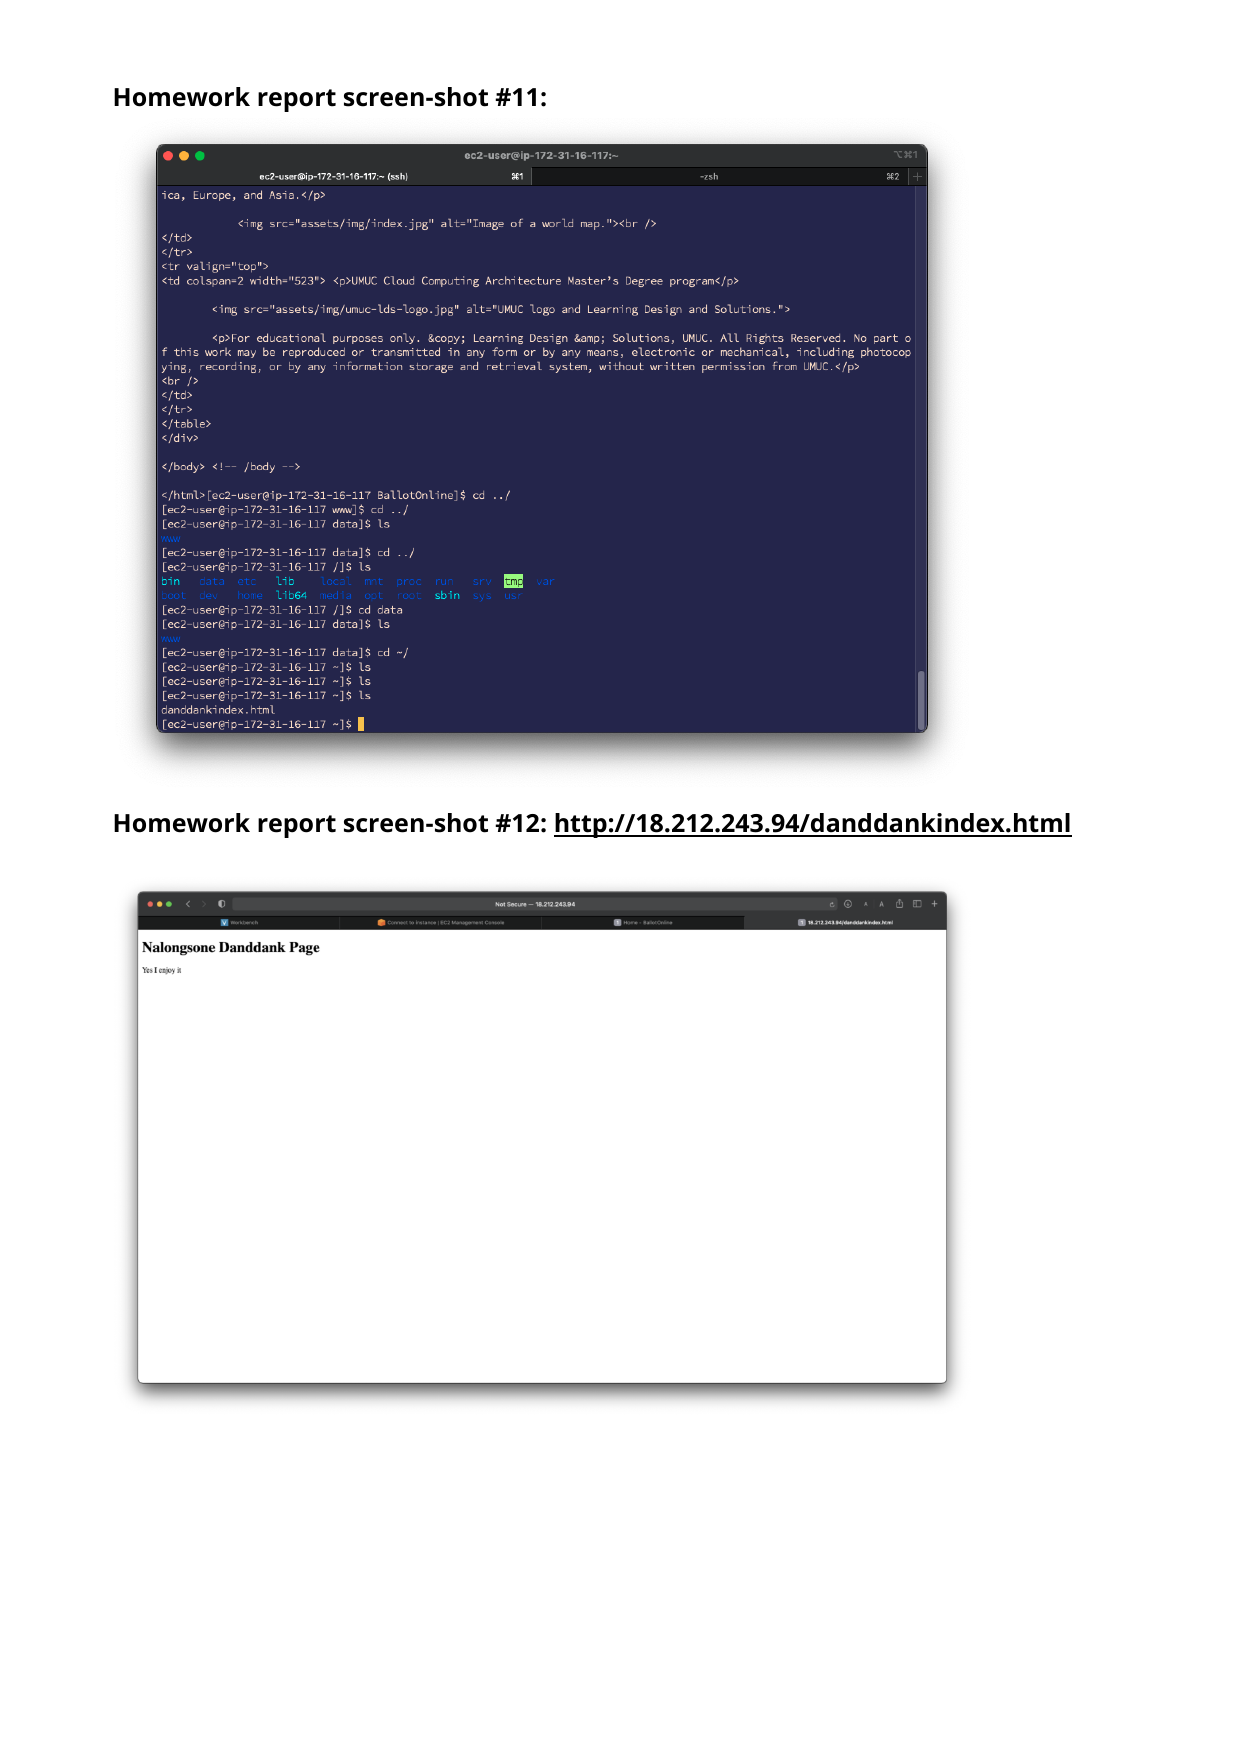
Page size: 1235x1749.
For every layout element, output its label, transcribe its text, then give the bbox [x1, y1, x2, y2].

text Homework report screen-shot #11: [112, 79, 1137, 114]
picture [112, 875, 972, 1417]
picture [112, 114, 971, 791]
text Homework report screen-shot #12: http://18.212.243.94/danddankindex.html [112, 806, 1137, 840]
